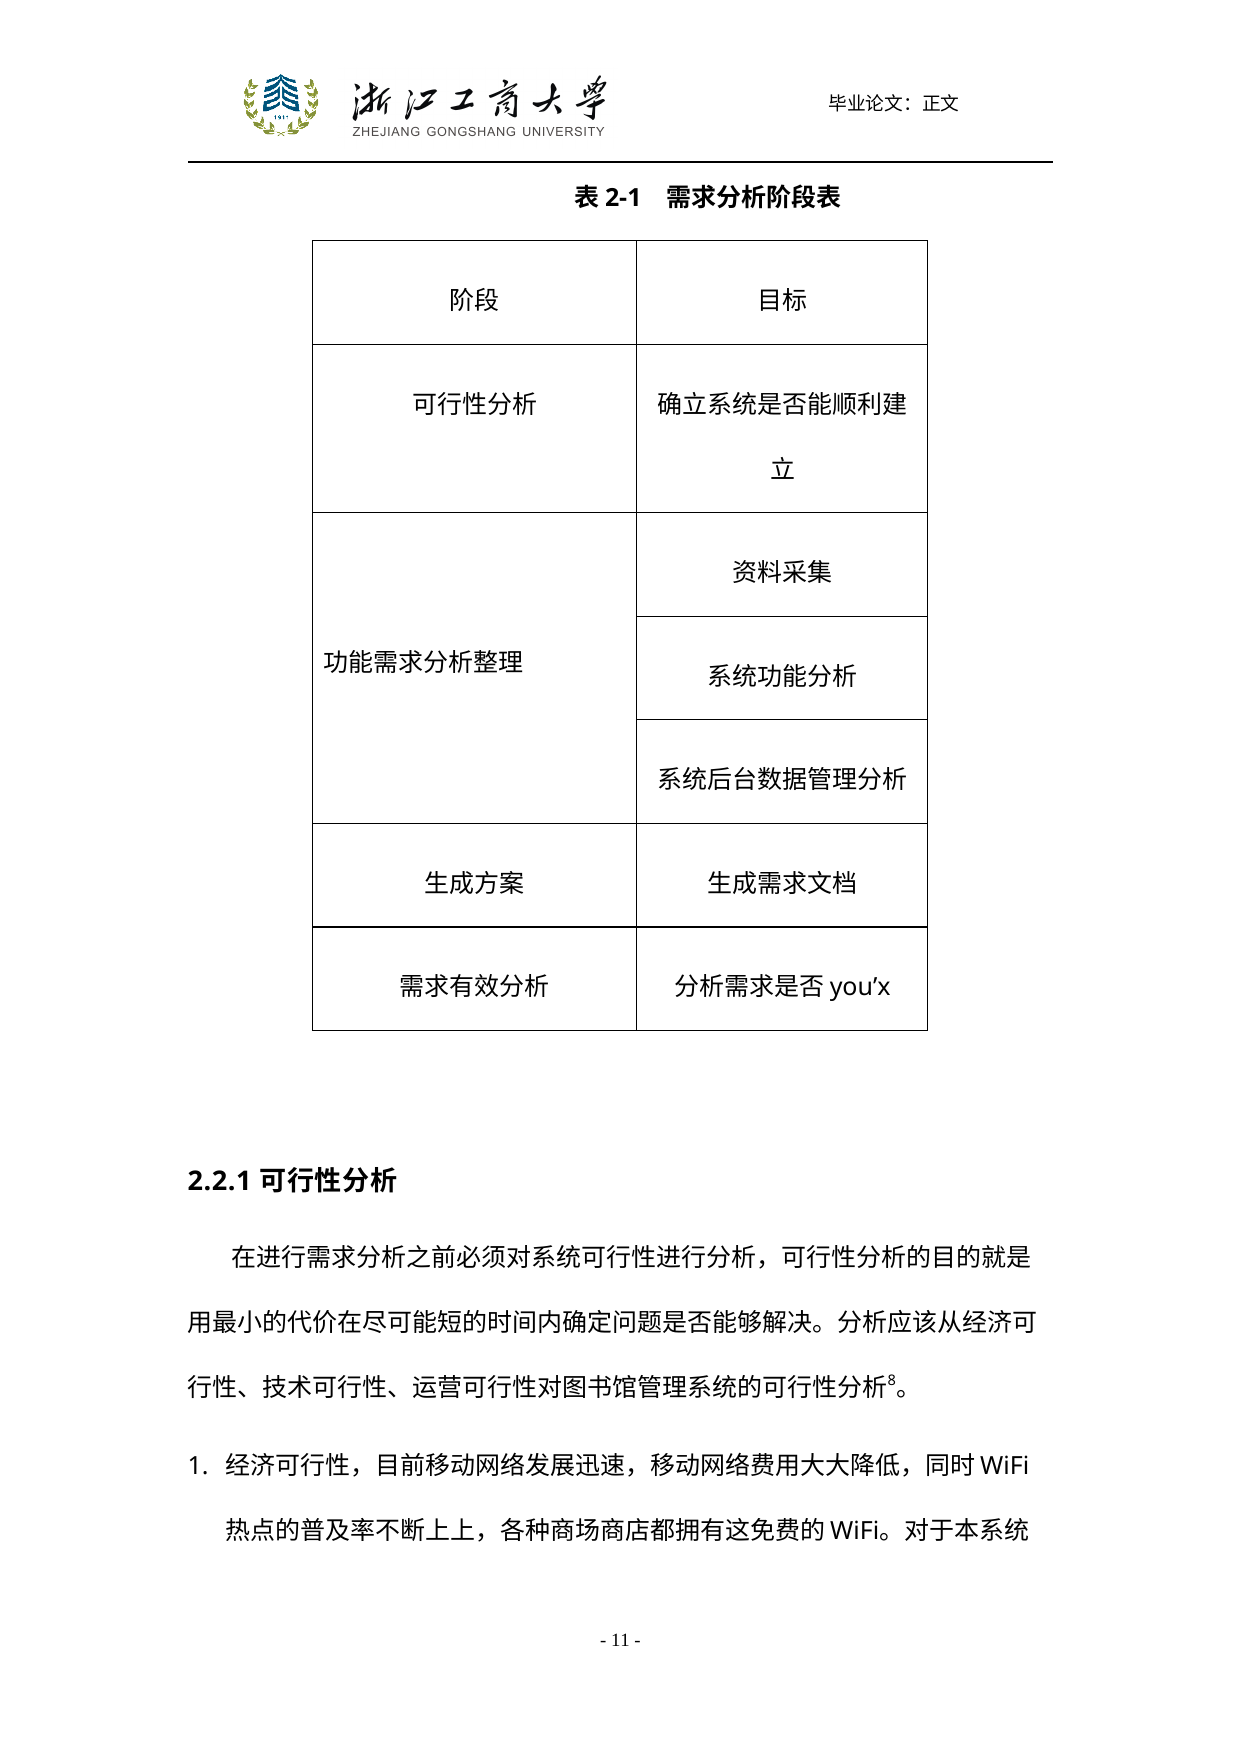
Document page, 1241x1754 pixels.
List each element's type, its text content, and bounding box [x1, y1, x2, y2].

text 在进行需求分析之前必须对系统可行性进行分析，可行性分析的目的就是用最小的代价在尽可能短的时间内确定问题是否能够解决。分析应该从经济可行性、技术可行性、运营可行性对图书馆管理系统的可行性分析。 [187, 1223, 1053, 1418]
table_cell 生成需求文档 [637, 824, 927, 926]
table_header 阶段 [313, 241, 636, 344]
picture [243, 67, 319, 142]
table_header 目标 [637, 241, 927, 344]
table_cell 功能需求分析整理 [313, 513, 636, 823]
table_cell 需求有效分析 [313, 928, 636, 1030]
table_cell 分析需求是否you’x [637, 928, 927, 1030]
table_cell 系统后台数据管理分析 [637, 720, 927, 823]
list 可行性分析 [187, 1146, 1053, 1211]
table_cell 可行性分析 [313, 345, 636, 512]
table_cell 确立系统是否能顺利建立 [637, 345, 927, 512]
table_cell 系统功能分析 [637, 617, 927, 719]
picture [337, 67, 619, 149]
text 表 2-1 需求分析阶段表 [319, 163, 1053, 228]
table_cell 生成方案 [313, 824, 636, 926]
table_cell 资料采集 [637, 513, 927, 616]
